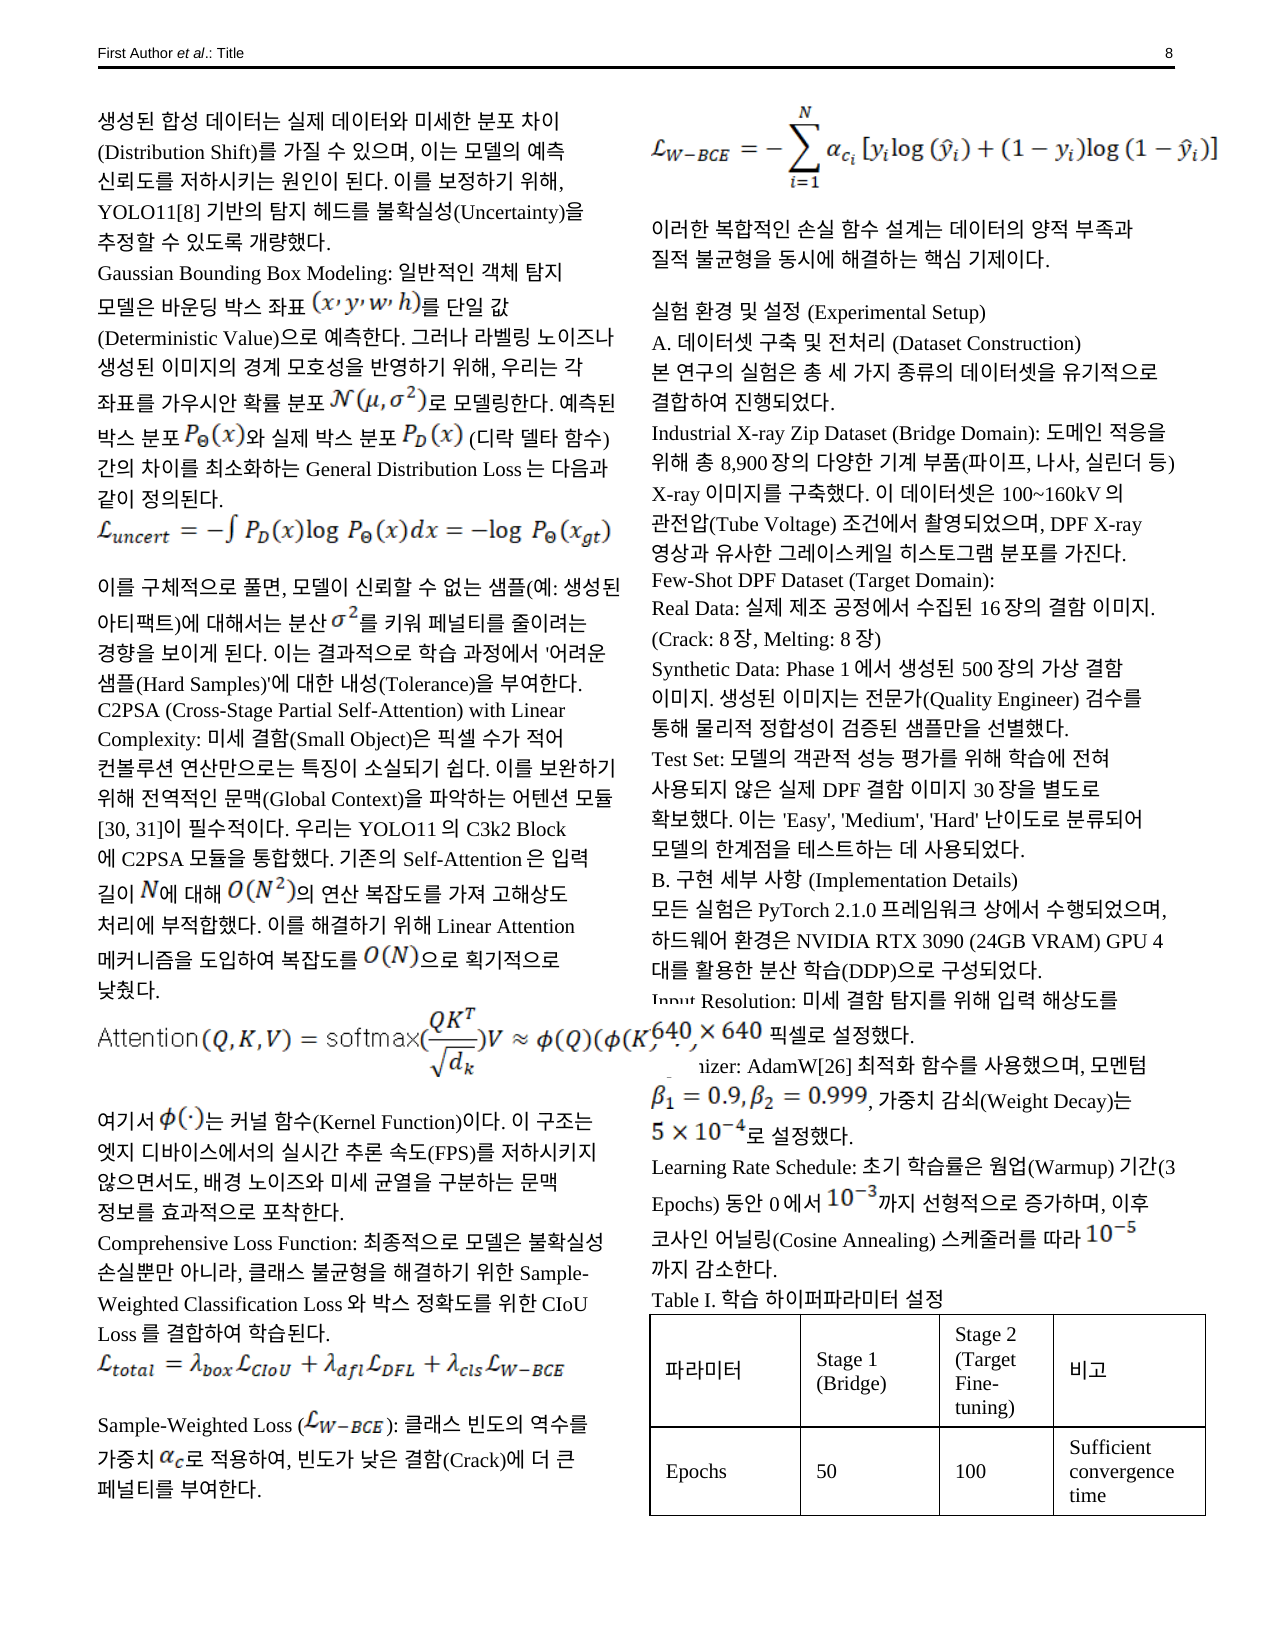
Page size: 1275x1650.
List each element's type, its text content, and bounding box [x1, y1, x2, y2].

text A. 데이터셋 구축 및 전처리 (Dataset Construction) [651, 326, 1175, 356]
text 이를 구체적으로 풀면, 모델이 신뢰할 수 없는 샘플(예: 생성된 아티팩트)에 대해서는 분산 를 키워 페널티를 줄이려는 경향을 보이게 된다. 이는 결과적으로 학습 과정에서 '어려운 샘플(Hard Samples)'에 대한 내성(Tolerance)을 부여한다. [97, 571, 621, 698]
text Gaussian Bounding Box Modeling: 일반적인 객체 탐지 모델은 바운딩 박스 좌표 를 단일 값(Deterministic Value)으로 예측한다. 그러나 라벨링 노이즈나 생성된 이미지의 경계 모호성을 반영하기 위해, 우리는 각 좌표를 가우시안 확률 분포 로 모델링한다. 예측된 박스 분포 와 실제 박스 분포 (디락 델타 함수) 간의 차이를 최소화하는 General Distribution Loss는 다음과 같이 정의된다. [97, 256, 621, 513]
picture [159, 1100, 205, 1130]
text Real Data: 실제 제조 공정에서 수집된 16장의 결함 이미지. (Crack: 8장, Melting: 8장) [651, 592, 1175, 652]
picture [651, 1114, 747, 1145]
table_cell 50 [801, 1428, 939, 1515]
picture [227, 872, 297, 903]
text 이러한 복합적인 손실 함수 설계는 데이터의 양적 부족과 질적 불균형을 동시에 해결하는 핵심 기제이다. [651, 213, 1175, 273]
table_header 파라미터 [651, 1315, 800, 1426]
text Few-Shot DPF Dataset (Target Domain): [651, 567, 1175, 592]
picture [159, 1438, 185, 1468]
picture [140, 873, 160, 903]
picture [304, 1403, 386, 1433]
table_header Stage 1 (Bridge) [801, 1315, 939, 1426]
text Input Resolution: 미세 결함 탐지를 위해 입력 해상도를 픽셀로 설정했다. [651, 984, 1175, 1049]
text 본 연구의 실험은 총 세 가지 종류의 데이터셋을 유기적으로 결합하여 진행되었다. [651, 356, 1175, 416]
text Synthetic Data: Phase 1에서 생성된 500장의 가상 결함 이미지. 생성된 이미지는 전문가(Quality Engineer) 검수를 통해 물리적 정합성이 검증된 샘플만을 선별했다. [651, 652, 1175, 743]
text 여기서 는 커널 함수(Kernel Function)이다. 이 구조는 엣지 디바이스에서의 실시간 추론 속도(FPS)를 저하시키지 않으면서도, 배경 노이즈와 미세 균열을 구분하는 문맥 정보를 효과적으로 포착한다. [97, 1101, 621, 1226]
text Table I. 학습 하이퍼파라미터 설정 [651, 1283, 1175, 1313]
picture [651, 1079, 868, 1109]
text C2PSA (Cross-Stage Partial Self-Attention) with Linear Complexity: 미세 결함(Small Object)은 픽셀 수가 적어 컨볼루션 연산만으로는 특징이 소실되기 쉽다. 이를 보완하기 위해 전역적인 문맥(Global Context)을 파악하는 어텐션 모듈[30, 31]이 필수적이다. 우리는 YOLO11의 C3k2 Block에 C2PSA 모듈을 통합했다. 기존의 Self-Attention은 입력 길이 에 대해 의 연산 복잡도를 가져 고해상도 처리에 부적합했다. 이를 해결하기 위해 Linear Attention 메커니즘을 도입하여 복잡도를 으로 획기적으로 낮췄다. [97, 698, 621, 1004]
text Optimizer: AdamW[26] 최적화 함수를 사용했으며, 모멘텀 , 가중치 감쇠(Weight Decay)는 로 설정했다. [651, 1049, 1175, 1151]
table_cell Sufficient convergence time [1054, 1428, 1205, 1515]
picture [363, 939, 421, 968]
table_cell 100 [940, 1428, 1053, 1515]
table_cell Epochs [651, 1428, 800, 1515]
text Learning Rate Schedule: 초기 학습률은 웜업(Warmup) 기간(3 Epochs) 동안 0에서 까지 선형적으로 증가하며, 이후 코사인 어닐링(Cosine Annealing) 스케줄러를 따라 까지 감소한다. [651, 1151, 1175, 1283]
picture [331, 601, 360, 632]
picture [97, 512, 613, 547]
text 모든 실험은 PyTorch 2.1.0 프레임워크 상에서 수행되었으며, 하드웨어 환경은 NVIDIA RTX 3090 (24GB VRAM) GPU 4대를 활용한 분산 학습(DDP)으로 구성되었다. [651, 894, 1175, 984]
picture [1085, 1216, 1138, 1247]
picture [402, 417, 464, 447]
text Comprehensive Loss Function: 최종적으로 모델은 불확실성 손실뿐만 아니라, 클래스 불균형을 해결하기 위한 Sample-Weighted Classification Loss와 박스 정확도를 위한 CIoU Loss를 결합하여 학습된다. [97, 1226, 621, 1347]
table_header Stage 2 (Target Fine-tuning) [940, 1315, 1053, 1426]
picture [651, 104, 1218, 189]
picture [826, 1180, 879, 1211]
picture [311, 286, 422, 315]
picture [184, 417, 246, 447]
text Industrial X-ray Zip Dataset (Bridge Domain): 도메인 적응을 위해 총 8,900장의 다양한 기계 부품(파이프, 나사, 실린더 등) X-ray 이미지를 구축했다. 이 데이터셋은 100~160kV의 관전압(Tube Voltage) 조건에서 촬영되었으며, DPF X-ray 영상과 유사한 그레이스케일 히스토그램 분포를 가진다. [651, 416, 1175, 567]
text Test Set: 모델의 객관적 성능 평가를 위해 학습에 전혀 사용되지 않은 실제 DPF 결함 이미지 30장을 별도로 확보했다. 이는 'Easy', 'Medium', 'Hard' 난이도로 분류되어 모델의 한계점을 테스트하는 데 사용되었다. [651, 743, 1175, 863]
text Sample-Weighted Loss (): 클래스 빈도의 역수를 가중치 로 적용하여, 빈도가 낮은 결함(Crack)에 더 큰 페널티를 부여한다. [97, 1404, 621, 1504]
picture [97, 1347, 567, 1380]
text 실험 환경 및 설정 (Experimental Setup) [651, 297, 1175, 326]
picture [330, 381, 429, 412]
text 생성된 합성 데이터는 실제 데이터와 미세한 분포 차이(Distribution Shift)를 가질 수 있으며, 이는 모델의 예측 신뢰도를 저하시키는 원인이 된다. 이를 보정하기 위해, YOLO11[8] 기반의 탐지 헤드를 불확실성(Uncertainty)을 추정할 수 있도록 개량했다. [97, 105, 621, 256]
table_header 비고 [1054, 1315, 1205, 1426]
text B. 구현 세부 사항 (Implementation Details) [651, 863, 1175, 894]
picture [97, 1004, 764, 1077]
